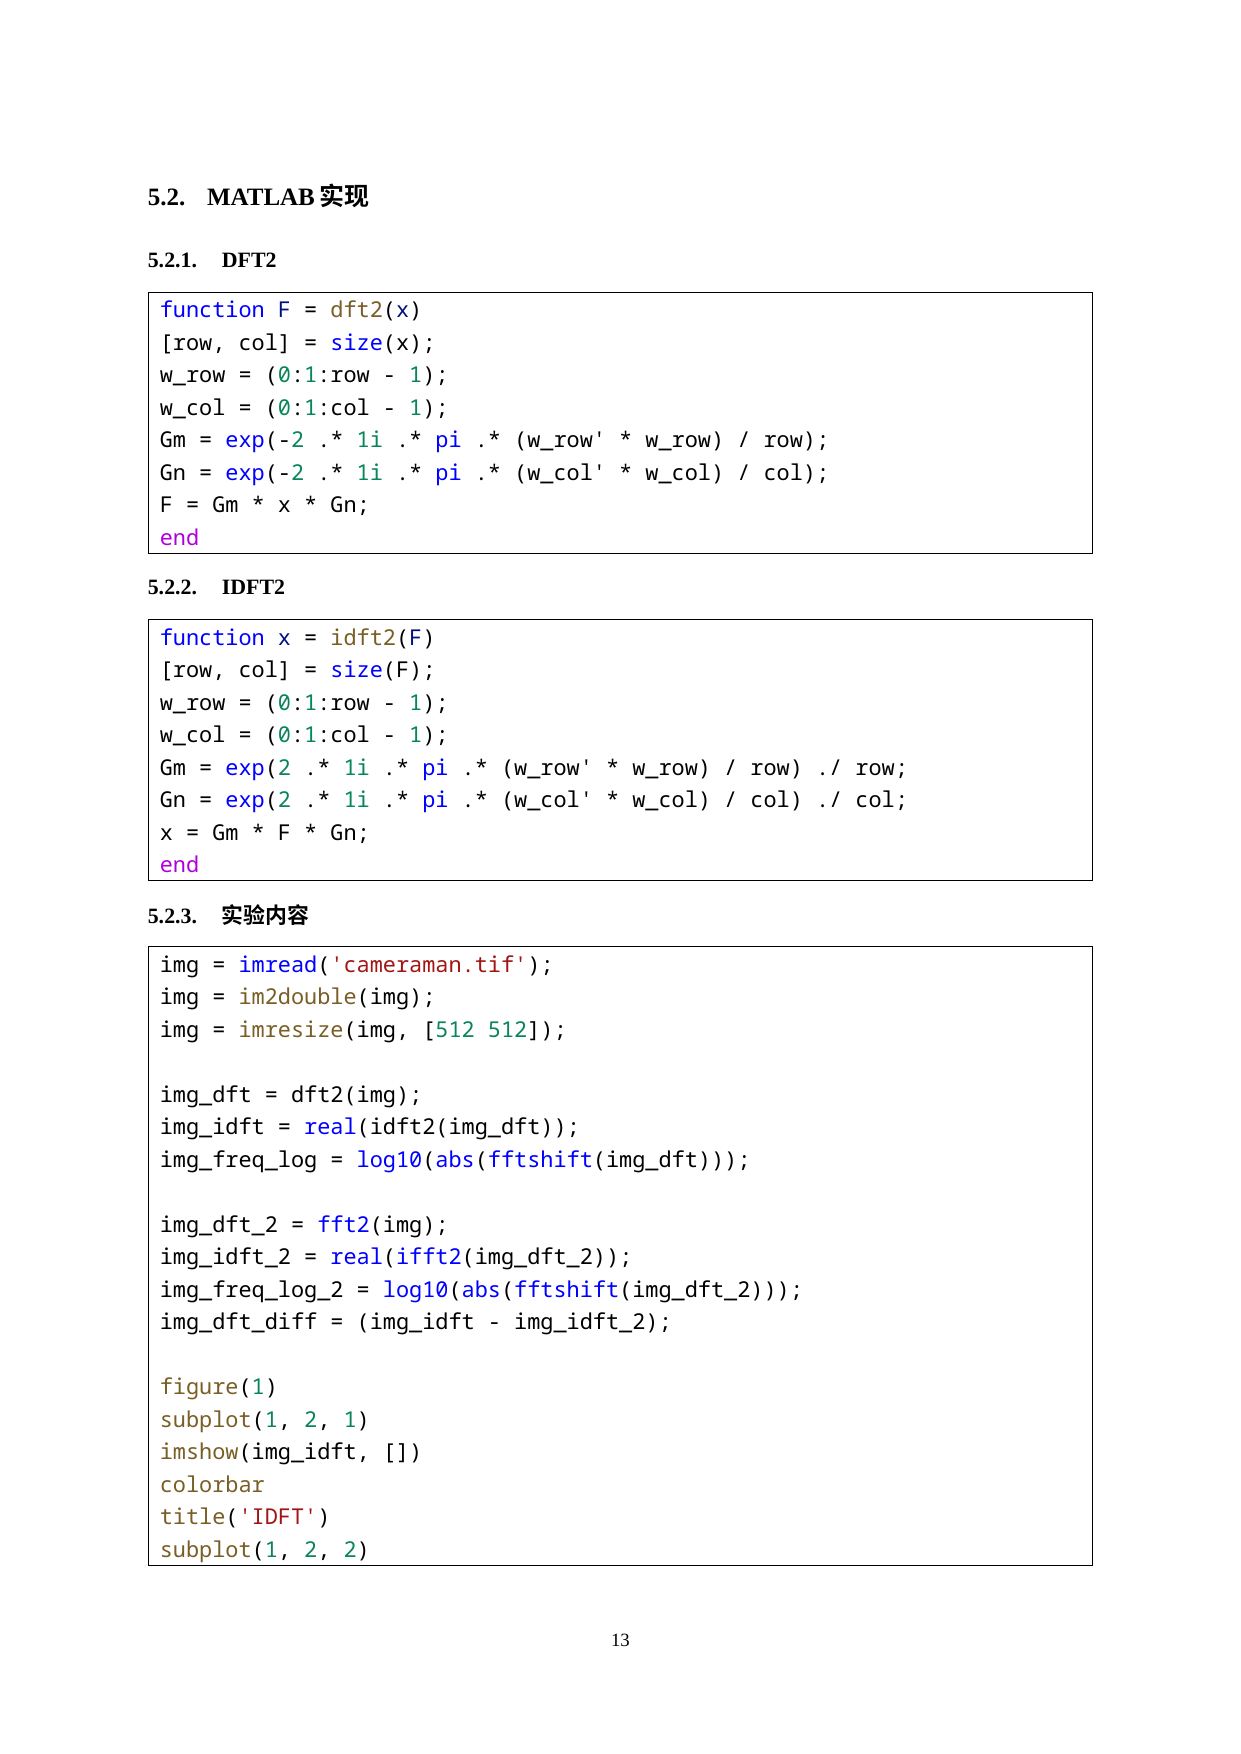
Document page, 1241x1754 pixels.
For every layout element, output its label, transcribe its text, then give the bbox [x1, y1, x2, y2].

subtitle 实验内容 [148, 897, 1092, 930]
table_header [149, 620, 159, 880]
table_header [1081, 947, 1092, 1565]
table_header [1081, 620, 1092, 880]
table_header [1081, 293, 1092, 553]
subtitle DFT2 [148, 243, 1092, 276]
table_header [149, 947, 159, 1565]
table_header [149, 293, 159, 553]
subtitle IDFT2 [148, 570, 1092, 603]
subtitle MATLAB实现 [148, 162, 1092, 227]
